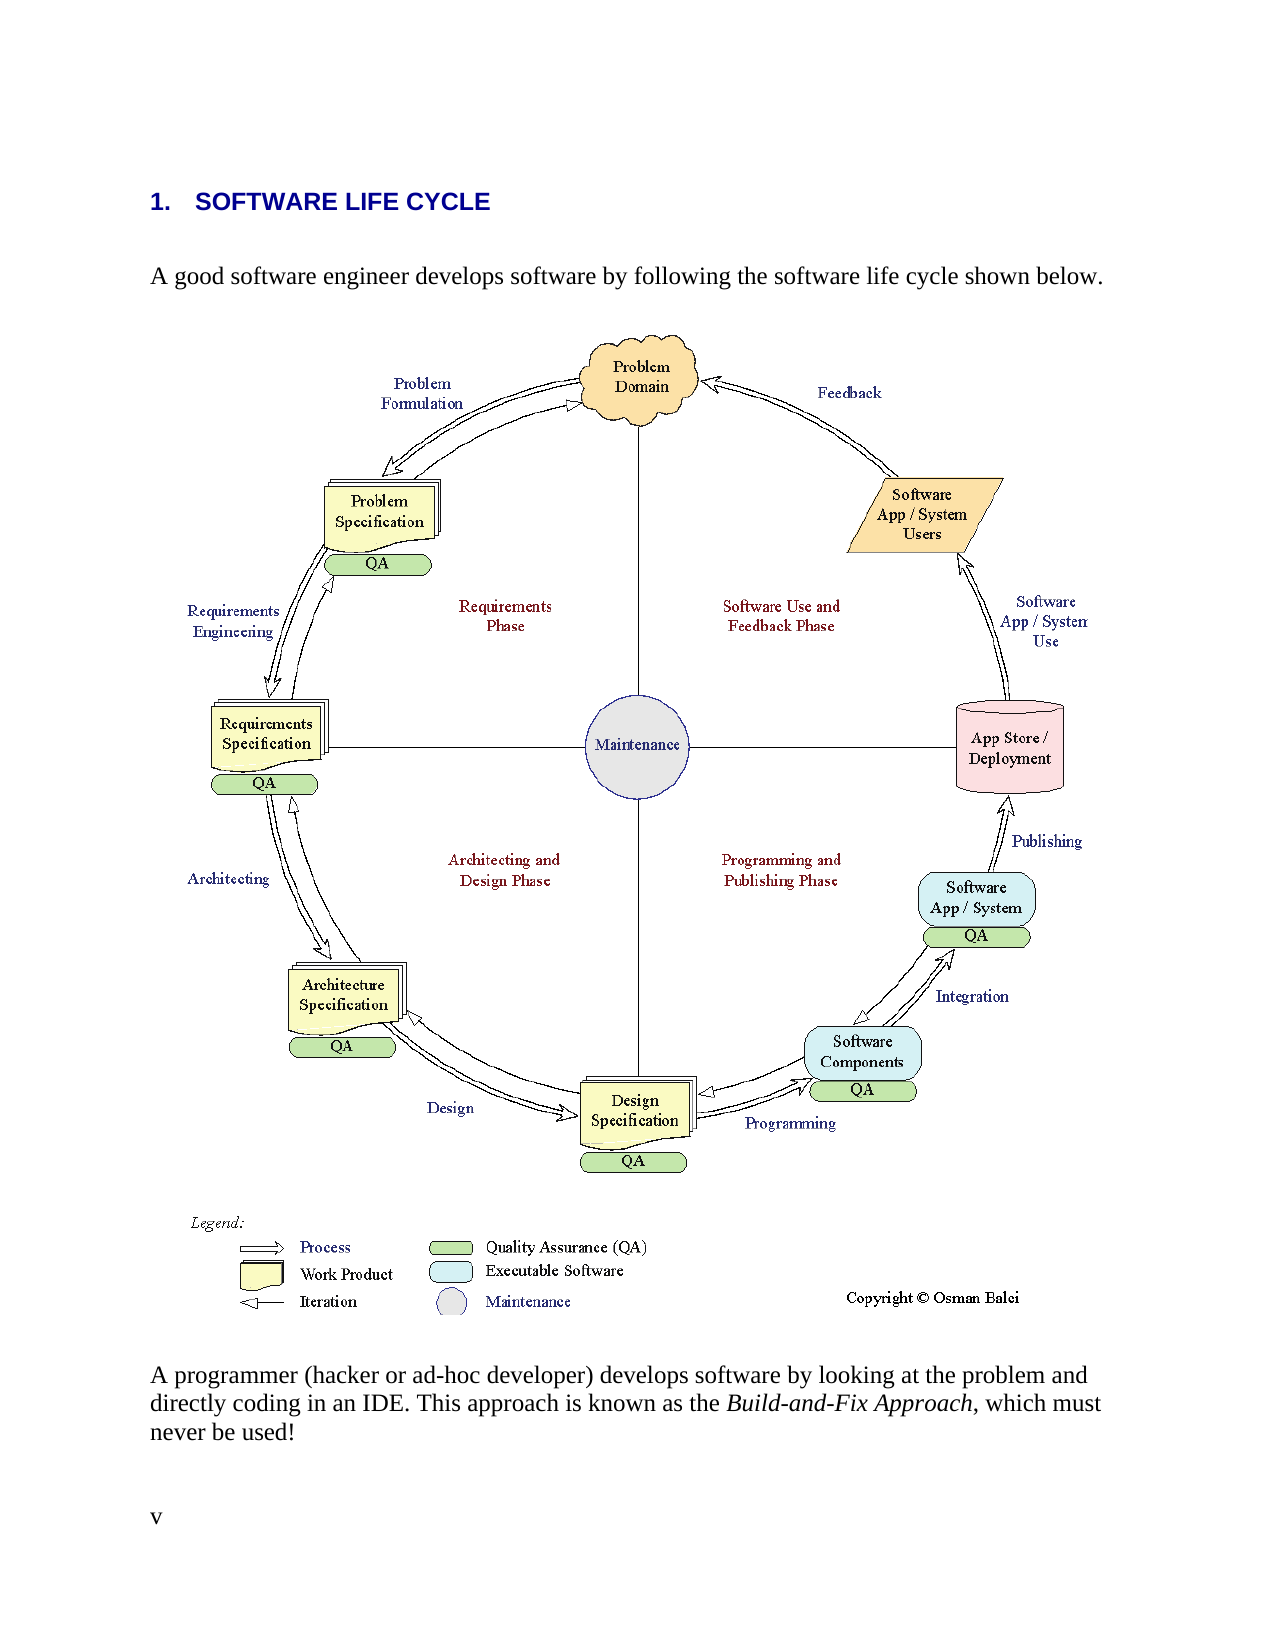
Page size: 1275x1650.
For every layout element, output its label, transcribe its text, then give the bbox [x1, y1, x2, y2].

text A good software engineer develops software by following the software life cycle shown below. [150, 261, 1125, 290]
text A programmer (hacker or ad-hoc developer) develops software by looking at the problem and directly coding in an IDE. This approach is known as the Build-and-Fix Approach, which must never be used! [150, 1360, 1125, 1446]
subtitle SOFTWARE LIFE CYCLE [150, 187, 1125, 216]
picture [187, 335, 1088, 1315]
